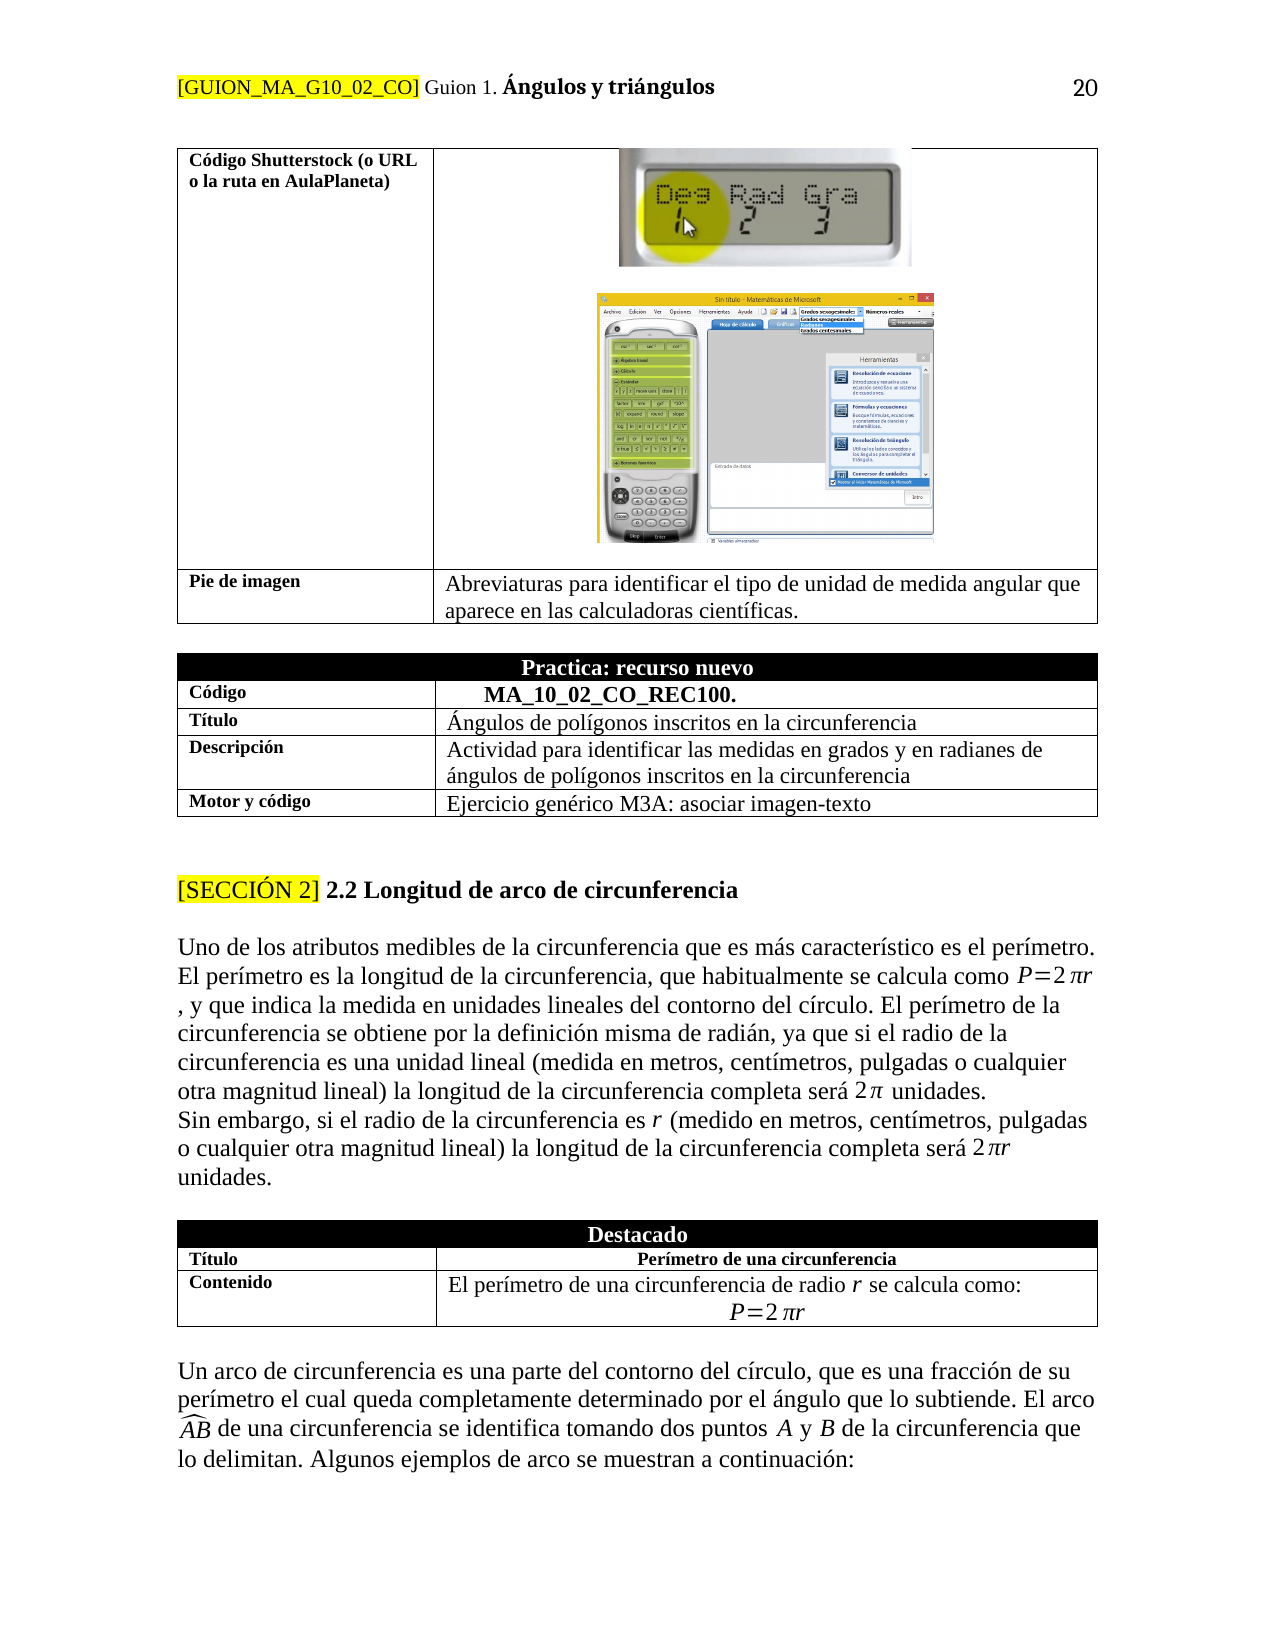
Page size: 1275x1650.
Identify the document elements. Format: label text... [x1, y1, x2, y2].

table_cell Código [178, 681, 435, 708]
table_cell Actividad para identificar las medidas en grados y en radianes de ángulos de polígonos inscritos en la circunferencia [436, 736, 1097, 789]
table_header Practica: recurso nuevo [178, 654, 1097, 680]
table_cell Ejercicio genérico M3A: asociar imagen-texto [436, 790, 1097, 816]
picture [619, 148, 912, 267]
table_cell Pie de imagen [178, 570, 433, 623]
table_cell Título [178, 1248, 436, 1270]
table_cell Título [178, 709, 435, 735]
text Uno de los atributos medibles de la circunferencia que es más característico es el perímetro. El perímetro es la longitud de la circunferencia, que habitualmente se calcula como , y que indica la medida en unidades lineales del contorno del círculo. El perímetro de la circunferencia se obtiene por la definición misma de radián, ya que si el radio de la circunferencia es una unidad lineal (medida en metros, centímetros, pulgadas o cualquier otra magnitud lineal) la longitud de la circunferencia completa será unidades. [177, 932, 1098, 1105]
text [SECCIÓN 2] 2.2 Longitud de arco de circunferencia [319, 875, 1098, 903]
picture [597, 293, 934, 543]
table_cell Contenido [178, 1271, 436, 1326]
table_cell El perímetro de una circunferencia de radio se calcula como: [437, 1271, 1097, 1326]
table_cell Abreviaturas para identificar el tipo de unidad de medida angular que aparece en las calculadoras científicas. [434, 570, 1097, 623]
table_cell Motor y código [178, 790, 435, 816]
table_cell Descripción [178, 736, 435, 789]
table_cell [436, 681, 1097, 708]
table_header Destacado [178, 1221, 1097, 1247]
table_cell [434, 149, 1097, 569]
table_cell Ángulos de polígonos inscritos en la circunferencia [436, 709, 1097, 735]
table_cell Perímetro de una circunferencia [437, 1248, 1097, 1270]
text Un arco de circunferencia es una parte del contorno del círculo, que es una fracción de su perímetro el cual queda completamente determinado por el ángulo que lo subtiende. El arco de una circunferencia se identifica tomando dos puntos y de la circunferencia que lo delimitan. Algunos ejemplos de arco se muestran a continuación: [177, 1356, 1098, 1472]
table_cell Código Shutterstock (o URL o la ruta en AulaPlaneta) [178, 149, 433, 569]
text Sin embargo, si el radio de la circunferencia es (medido en metros, centímetros, pulgadas o cualquier otra magnitud lineal) la longitud de la circunferencia completa será unidades. [177, 1105, 1098, 1191]
